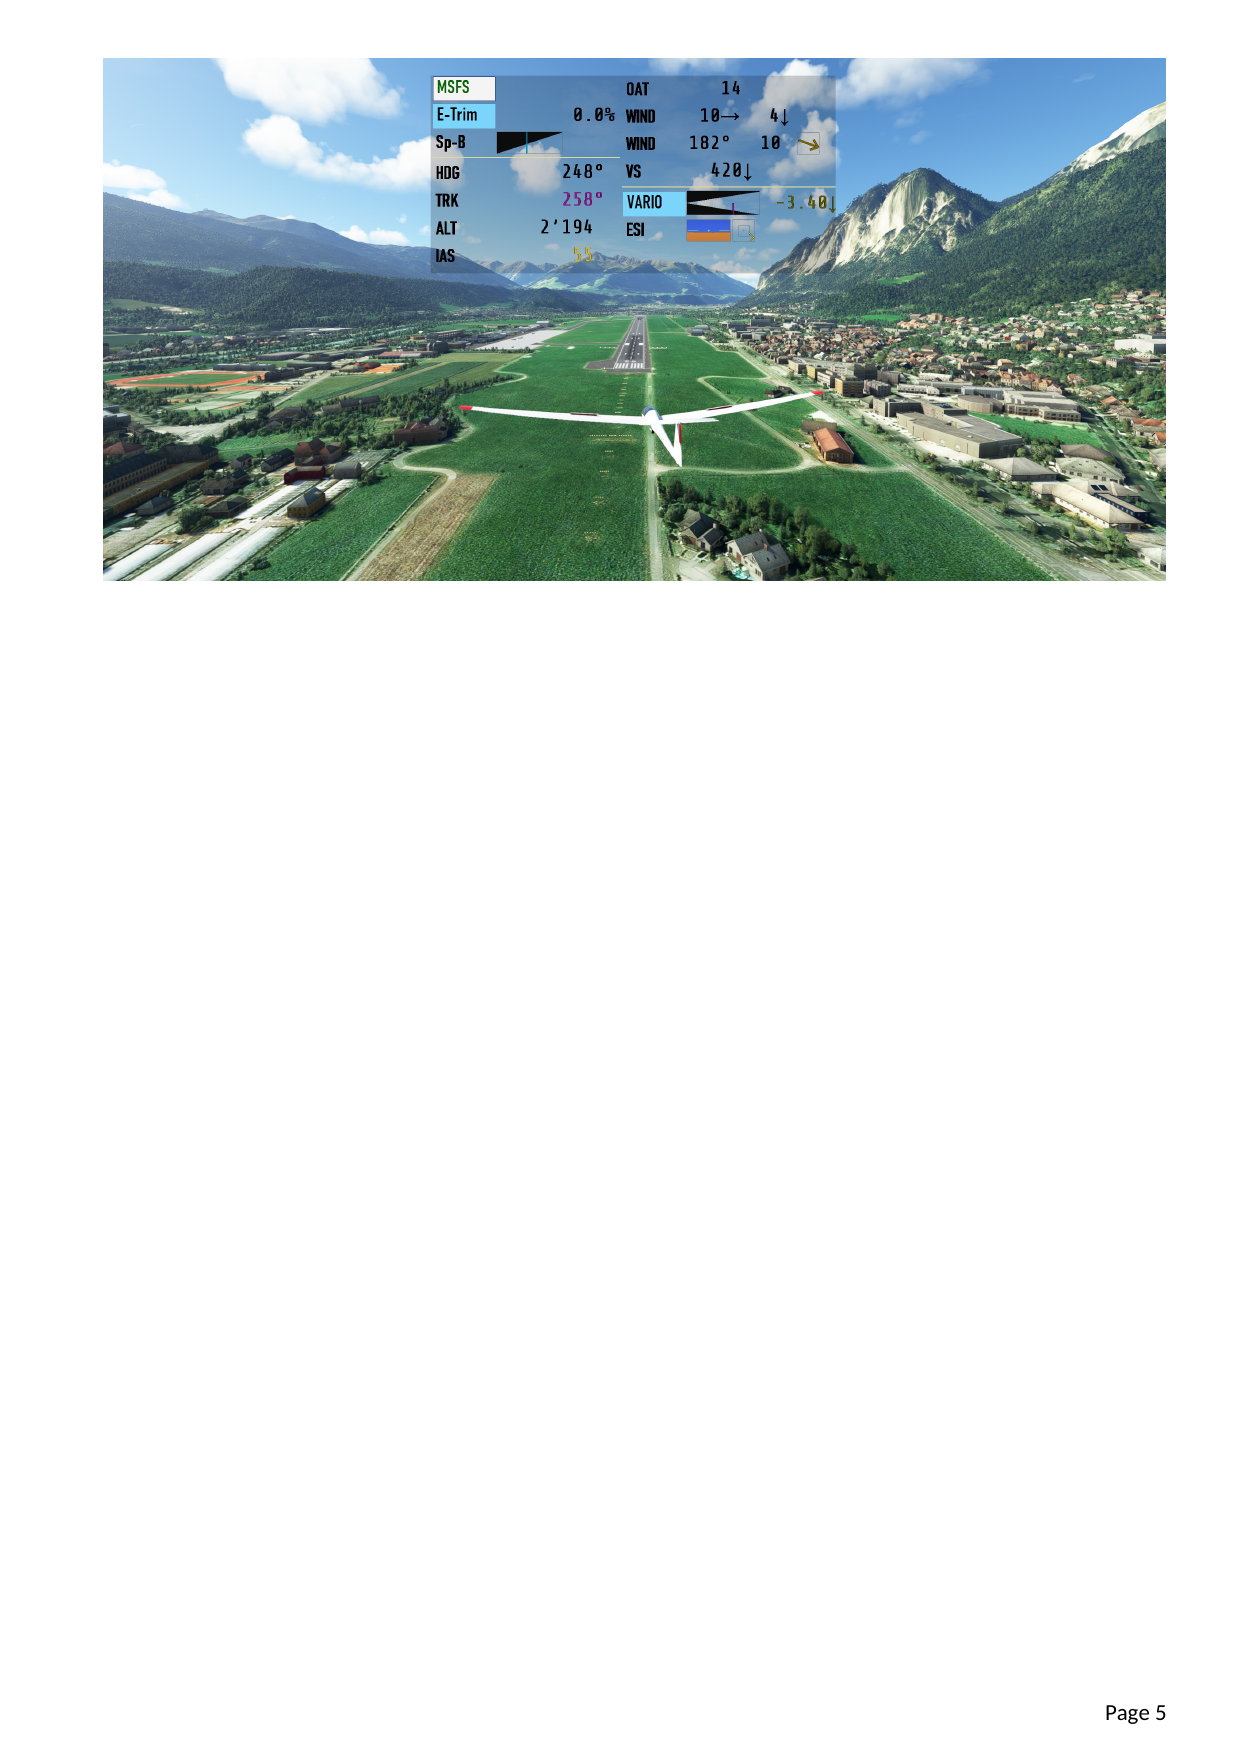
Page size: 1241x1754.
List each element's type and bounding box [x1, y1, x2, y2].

picture [103, 58, 1166, 581]
